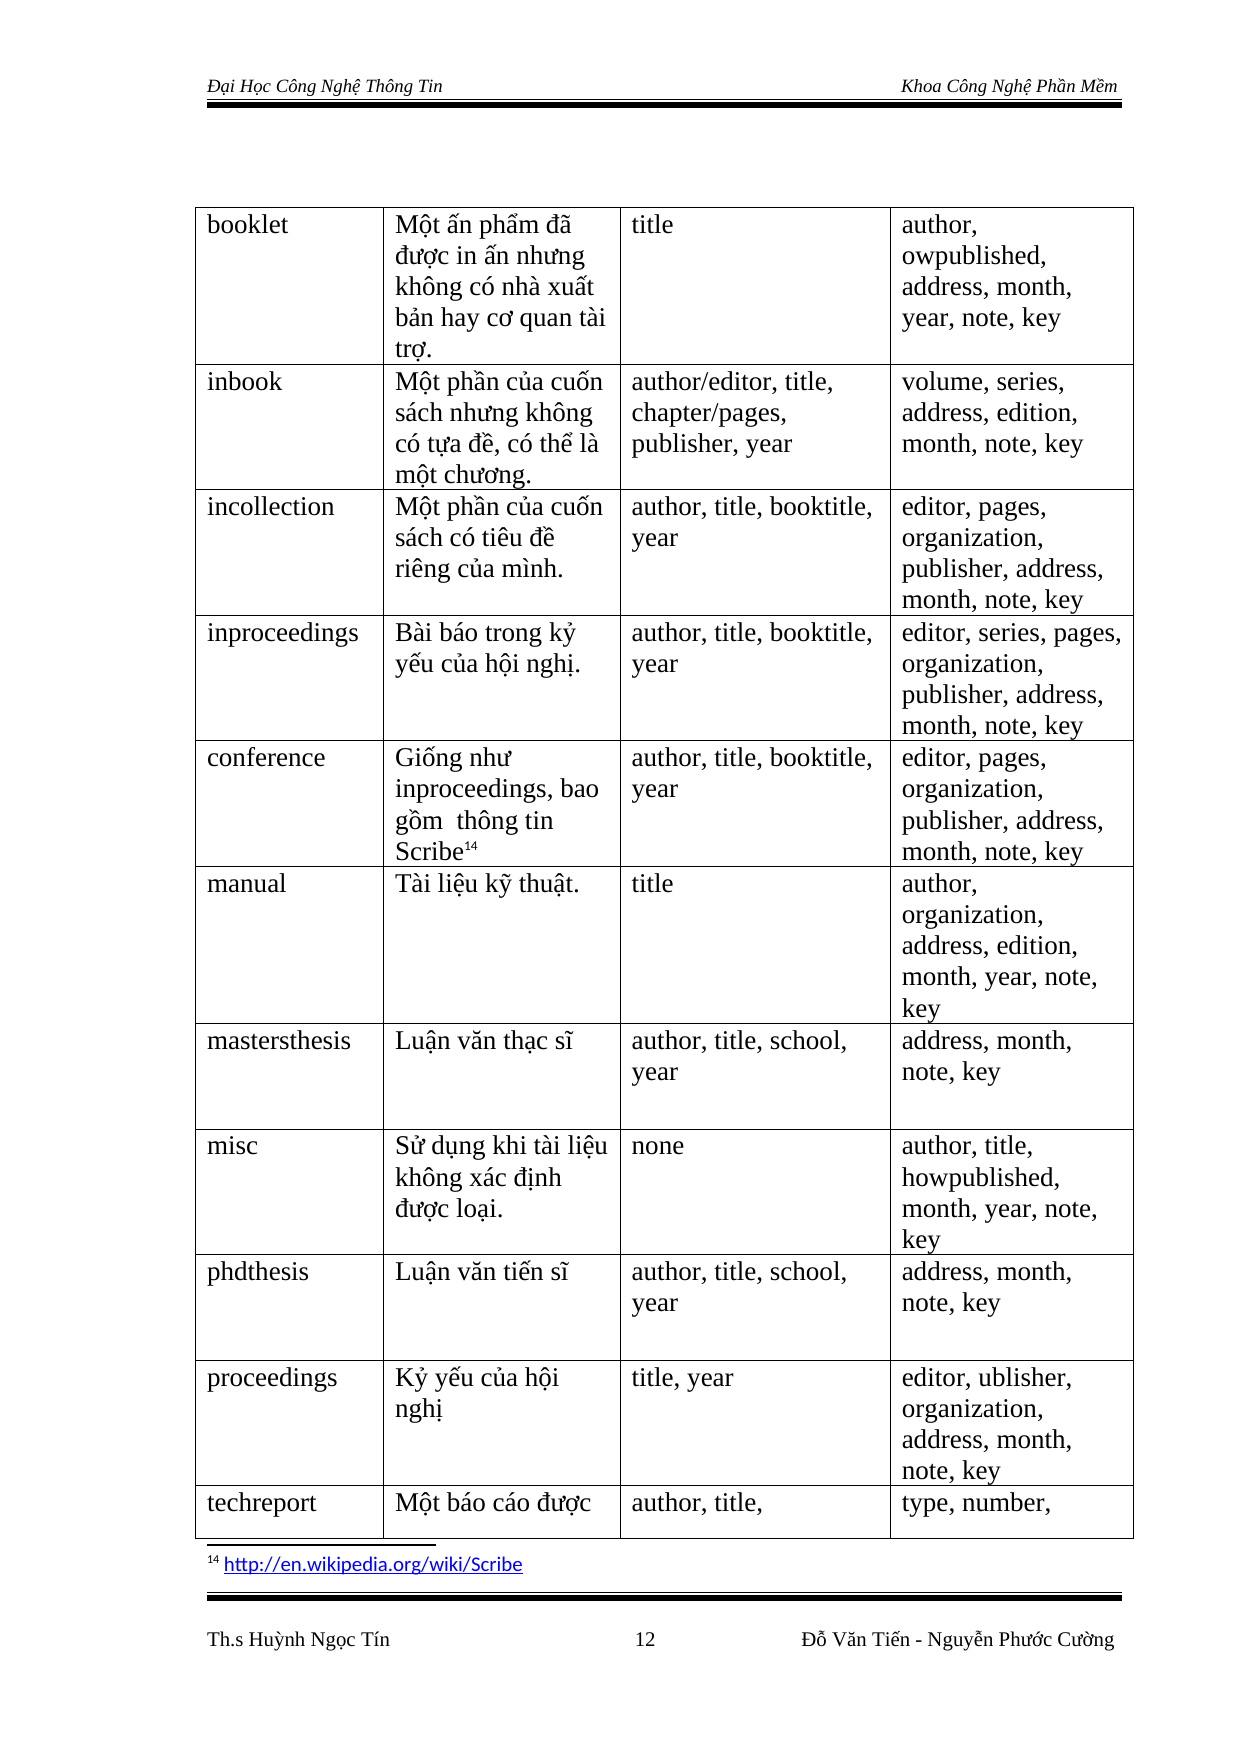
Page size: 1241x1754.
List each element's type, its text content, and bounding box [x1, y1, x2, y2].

table_cell mastersthesis [196, 1024, 383, 1128]
table_cell author, title, school, year [621, 1024, 890, 1128]
table_cell Một phần của cuốn sách có tiêu đề riêng của mình. [384, 490, 620, 615]
table_cell none [621, 1130, 890, 1254]
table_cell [891, 1486, 1133, 1537]
table_cell author, title, booktitle, year [621, 616, 890, 740]
table_cell author, title, booktitle, year [621, 741, 890, 866]
table_cell misc [196, 1130, 383, 1254]
table_cell author, organization, address, edition, month, year, note, key [891, 867, 1133, 1023]
table_cell title [621, 867, 890, 1023]
table_cell author, title, school, year [621, 1255, 890, 1360]
table_cell Sử dụng khi tài liệu không xác định được loại. [384, 1130, 620, 1254]
table_cell conference [196, 741, 383, 866]
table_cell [384, 1486, 620, 1537]
table_cell Một phần của cuốn sách nhưng không có tựa đề, có thể là một chương. [384, 365, 620, 489]
table_cell manual [196, 867, 383, 1023]
table_cell author/editor, title, chapter/pages, publisher, year [621, 365, 890, 489]
table_cell title, year [621, 1361, 890, 1485]
table_cell address, month, note, key [891, 1255, 1133, 1360]
table_cell Kỷ yếu của hội nghị [384, 1361, 620, 1485]
table_cell author, title, howpublished, month, year, note, key [891, 1130, 1133, 1254]
table_cell Luận văn tiến sĩ [384, 1255, 620, 1360]
table_cell editor, ublisher, organization, address, month, note, key [891, 1361, 1133, 1485]
table_cell Tài liệu kỹ thuật. [384, 867, 620, 1023]
table_cell Giống như inproceedings, bao gồm thông tin Scribe [384, 741, 620, 866]
table_cell author, title, booktitle, year [621, 490, 890, 615]
table_cell editor, series, pages, organization, publisher, address, month, note, key [891, 616, 1133, 740]
table_cell address, month, note, key [891, 1024, 1133, 1128]
table_cell author, owpublished, address, month, year, note, key [891, 208, 1133, 363]
table_cell phdthesis [196, 1255, 383, 1360]
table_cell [891, 365, 1133, 489]
table_cell title [621, 208, 890, 363]
table_cell techreport [196, 1486, 383, 1537]
table_cell Luận văn thạc sĩ [384, 1024, 620, 1128]
table_cell booklet [196, 208, 383, 363]
table_cell inproceedings [196, 616, 383, 740]
table_cell Bài báo trong kỷ yếu của hội nghị. [384, 616, 620, 740]
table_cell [621, 1486, 890, 1537]
table_cell editor, pages, organization, publisher, address, month, note, key [891, 741, 1133, 866]
table_cell Một ấn phẩm đã được in ấn nhưng không có nhà xuất bản hay cơ quan tài trợ. [384, 208, 620, 363]
table_cell inbook [196, 365, 383, 489]
table_cell incollection [196, 490, 383, 615]
table_cell editor, pages, organization, publisher, address, month, note, key [891, 490, 1133, 615]
table_cell proceedings [196, 1361, 383, 1485]
